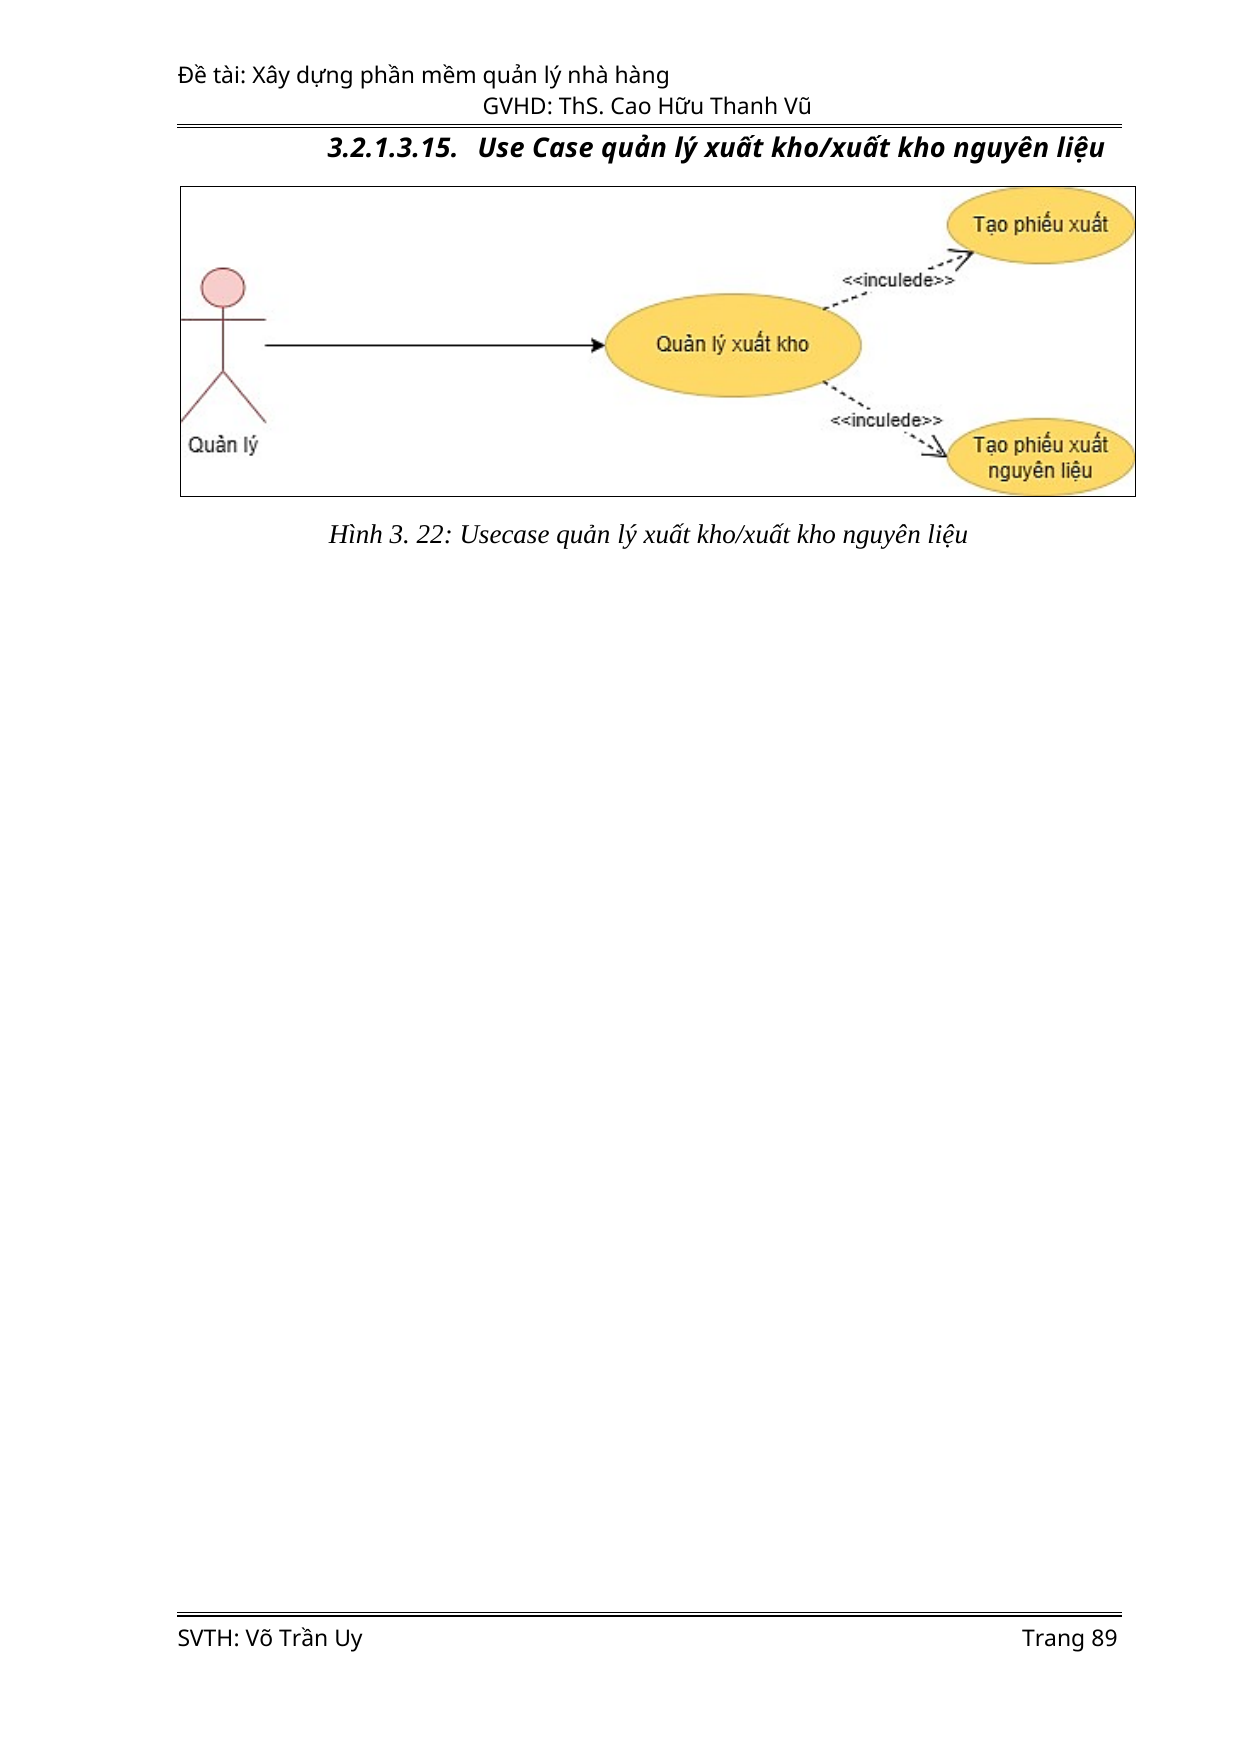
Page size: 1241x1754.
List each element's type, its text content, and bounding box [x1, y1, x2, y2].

picture [181, 187, 1135, 496]
subtitle Use Case quản lý xuất kho/xuất kho nguyên liệu [327, 128, 1122, 165]
text Hình 3. 22: Usecase quản lý xuất kho/xuất kho nguyên liệu [177, 518, 1122, 549]
